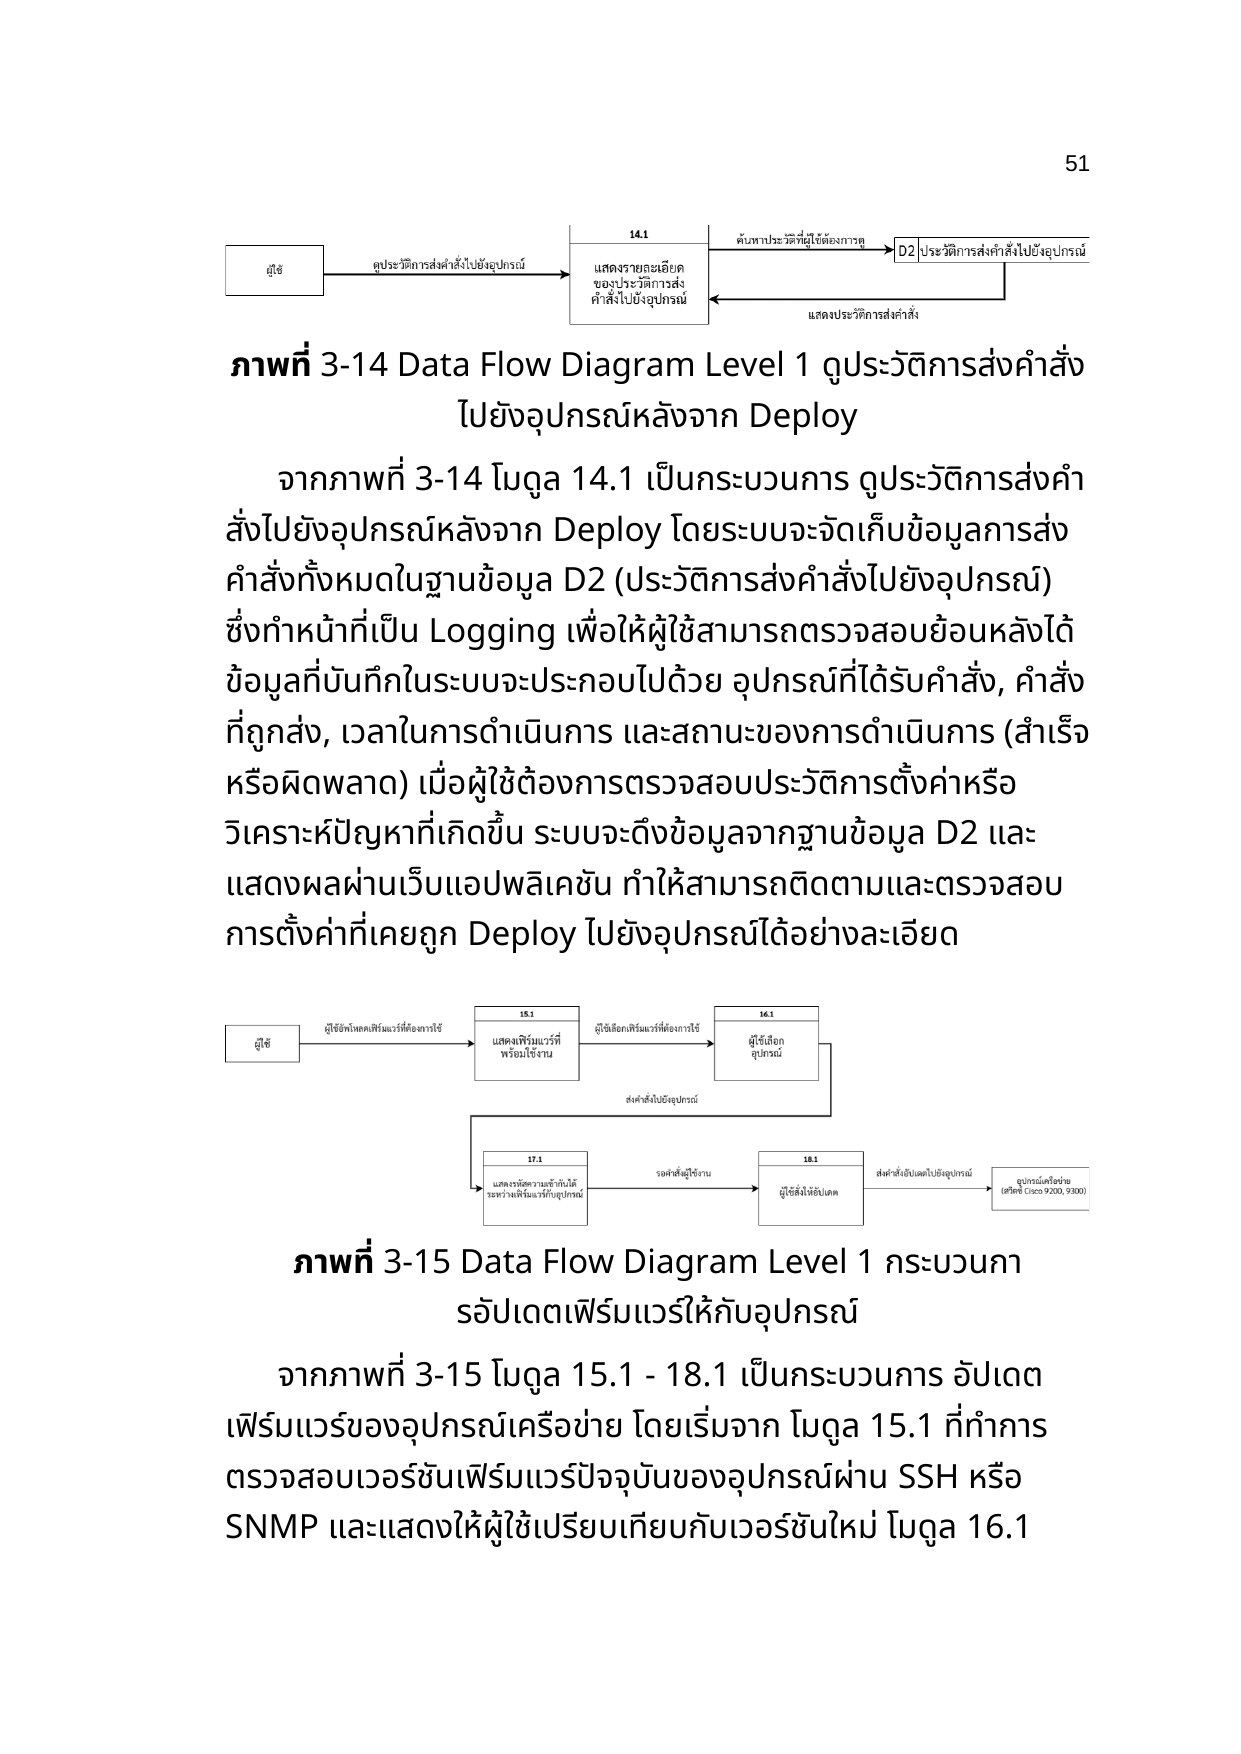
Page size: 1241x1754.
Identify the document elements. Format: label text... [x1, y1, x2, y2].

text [225, 1351, 1090, 1554]
text ภาพที่ 3-15 Data Flow Diagram Level 1 กระบวนการอัปเดตเฟิร์มแวร์ให้กับอุปกรณ์ [225, 1238, 1090, 1339]
picture [225, 225, 1090, 325]
picture [225, 1006, 1090, 1226]
text ภาพที่ 3-14 Data Flow Diagram Level 1 ดูประวัติการส่งคำสั่งไปยังอุปกรณ์หลังจาก Deploy [225, 341, 1090, 442]
text จากภาพที่ 3-14 โมดูล 14.1 เป็นกระบวนการ ดูประวัติการส่งคำสั่งไปยังอุปกรณ์หลังจาก Deploy โดยระบบจะจัดเก็บข้อมูลการส่งคำสั่งทั้งหมดในฐานข้อมูล D2 (ประวัติการส่งคำสั่งไปยังอุปกรณ์) ซึ่งทำหน้าที่เป็น Logging เพื่อให้ผู้ใช้สามารถตรวจสอบย้อนหลังได้ ข้อมูลที่บันทึกในระบบจะประกอบไปด้วย อุปกรณ์ที่ได้รับคำสั่ง, คำสั่งที่ถูกส่ง, เวลาในการดำเนินการ และสถานะของการดำเนินการ (สำเร็จหรือผิดพลาด) เมื่อผู้ใช้ต้องการตรวจสอบประวัติการตั้งค่าหรือวิเคราะห์ปัญหาที่เกิดขึ้น ระบบจะดึงข้อมูลจากฐานข้อมูล D2 และแสดงผลผ่านเว็บแอปพลิเคชัน ทำให้สามารถติดตามและตรวจสอบการตั้งค่าที่เคยถูก Deploy ไปยังอุปกรณ์ได้อย่างละเอียด [225, 455, 1090, 961]
